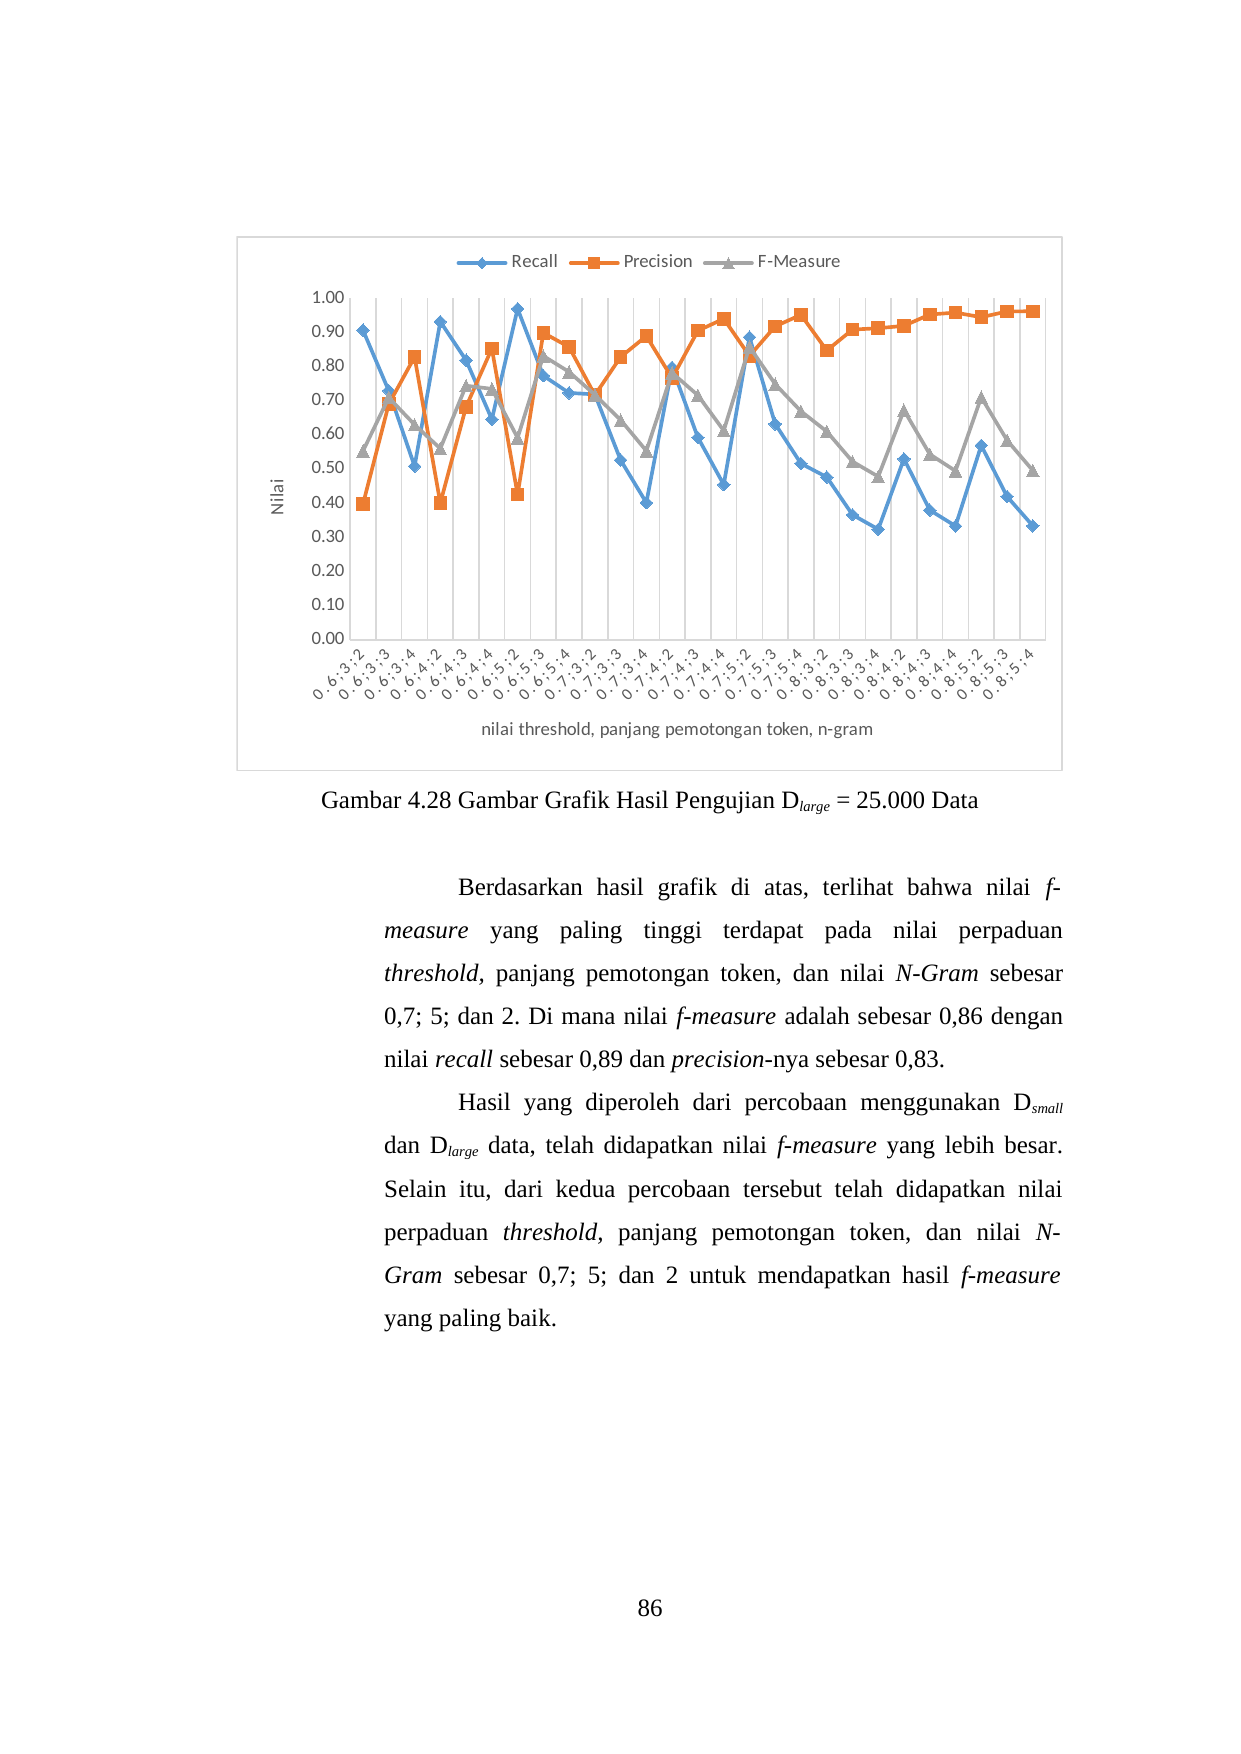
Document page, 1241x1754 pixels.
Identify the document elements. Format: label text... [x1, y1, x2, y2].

text Hasil yang diperoleh dari percobaan menggunakan Dsmall dan Dlarge data, telah didapatkan nilai f-measure yang lebih besar. Selain itu, dari kedua percobaan tersebut telah didapatkan nilai perpaduan threshold, panjang pemotongan token, dan nilai N-Gram sebesar 0,7; 5; dan 2 untuk mendapatkan hasil f-measure yang paling baik. [384, 1087, 1063, 1332]
text Berdasarkan hasil grafik di atas, terlihat bahwa nilai f-measure yang paling tinggi terdapat pada nilai perpaduan threshold, panjang pemotongan token, dan nilai N-Gram sebesar 0,7; 5; dan 2. Di mana nilai f-measure adalah sebesar 0,86 dengan nilai recall sebesar 0,89 dan precision-nya sebesar 0,83. [384, 872, 1063, 1073]
